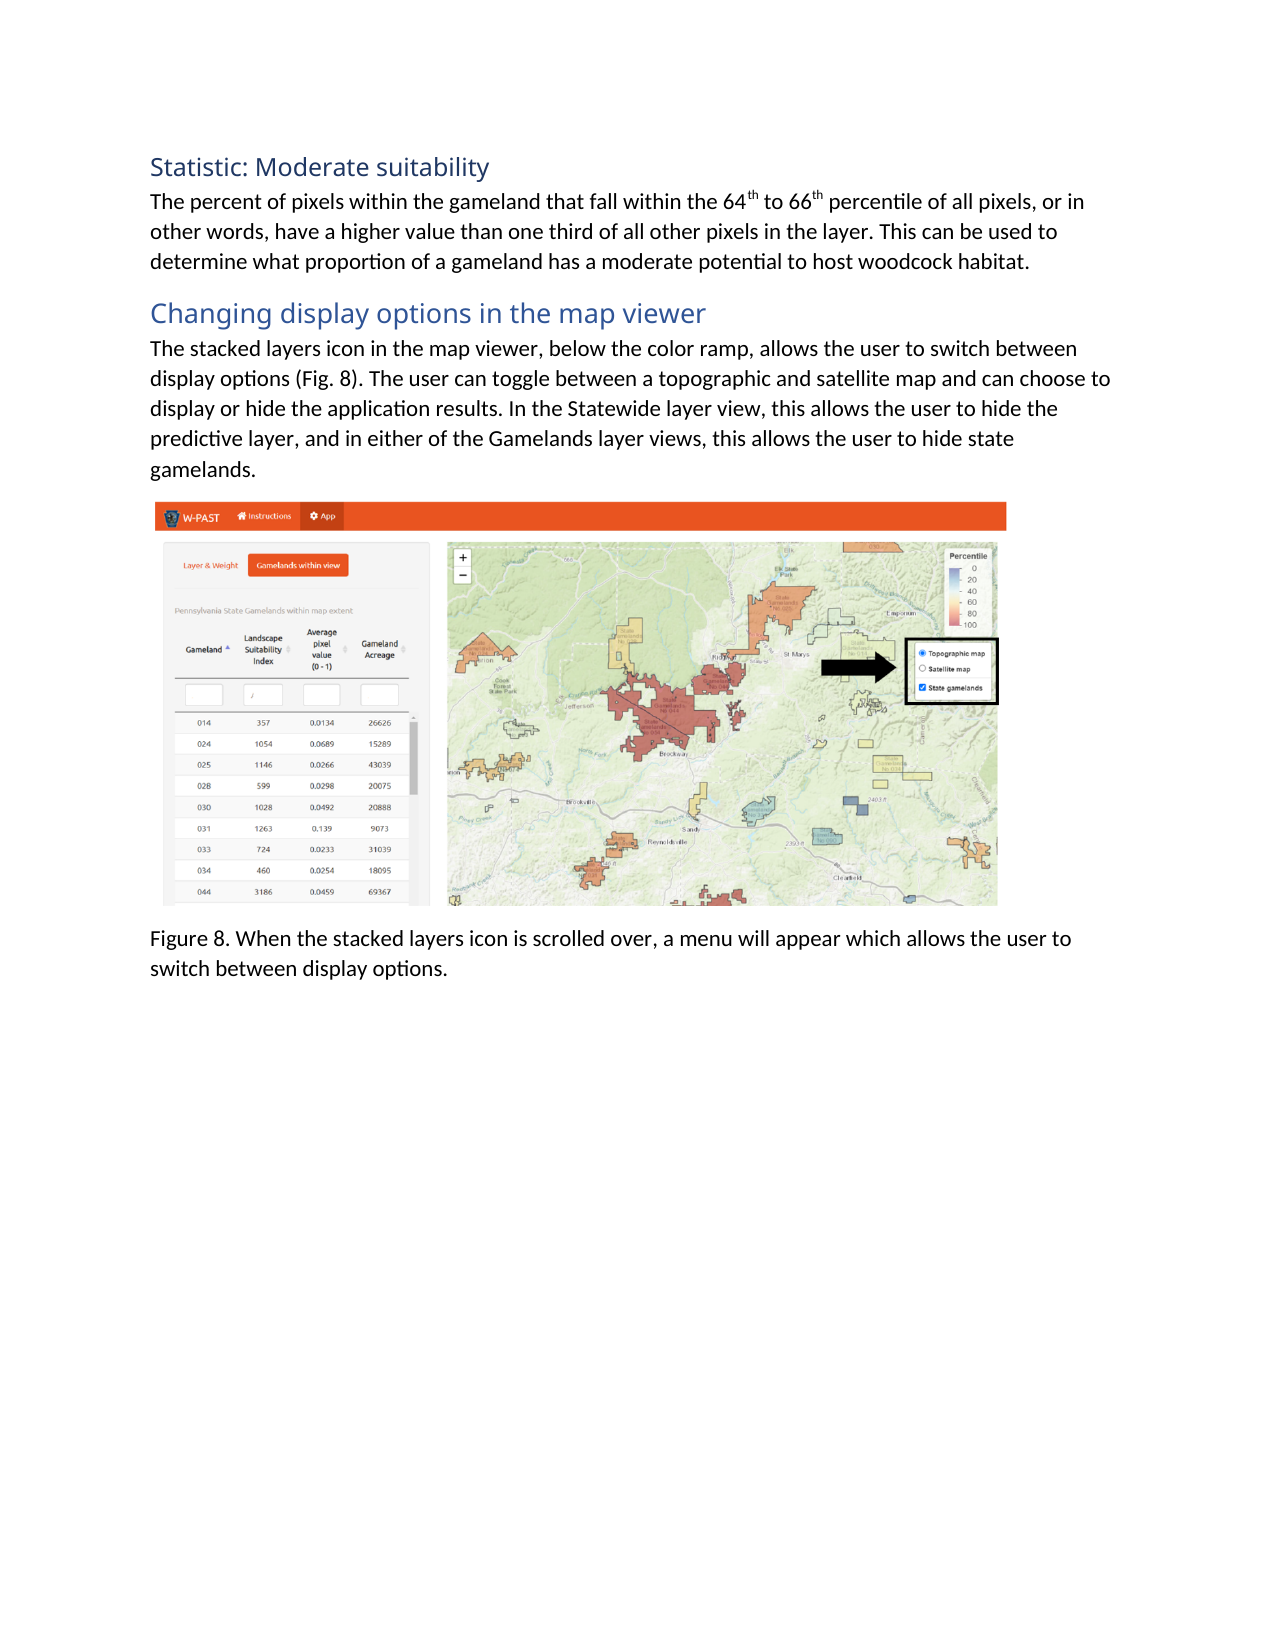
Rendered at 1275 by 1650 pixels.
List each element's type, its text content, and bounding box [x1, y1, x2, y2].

subtitle Statistic: Moderate suitability [150, 150, 1125, 184]
text Figure 8. When the stacked layers icon is scrolled over, a menu will appear which allows the user to switch between display options. [150, 924, 1125, 982]
text The stacked layers icon in the map viewer, below the color ramp, allows the user to switch between display options (Fig. 8). The user can toggle between a topographic and satellite map and can choose to display or hide the application results. In the Statewide layer view, this allows the user to hide the predictive layer, and in either of the Gamelands layer views, this allows the user to hide state gamelands. [150, 334, 1125, 483]
picture [150, 501, 1011, 906]
subtitle Changing display options in the map viewer [150, 294, 1125, 331]
text The percent of pixels within the gameland that fall within the 64th to 66th percentile of all pixels, or in other words, have a higher value than one third of all other pixels in the layer. This can be used to determine what proportion of a gameland has a moderate potential to host woodcock habitat. [150, 187, 1125, 275]
